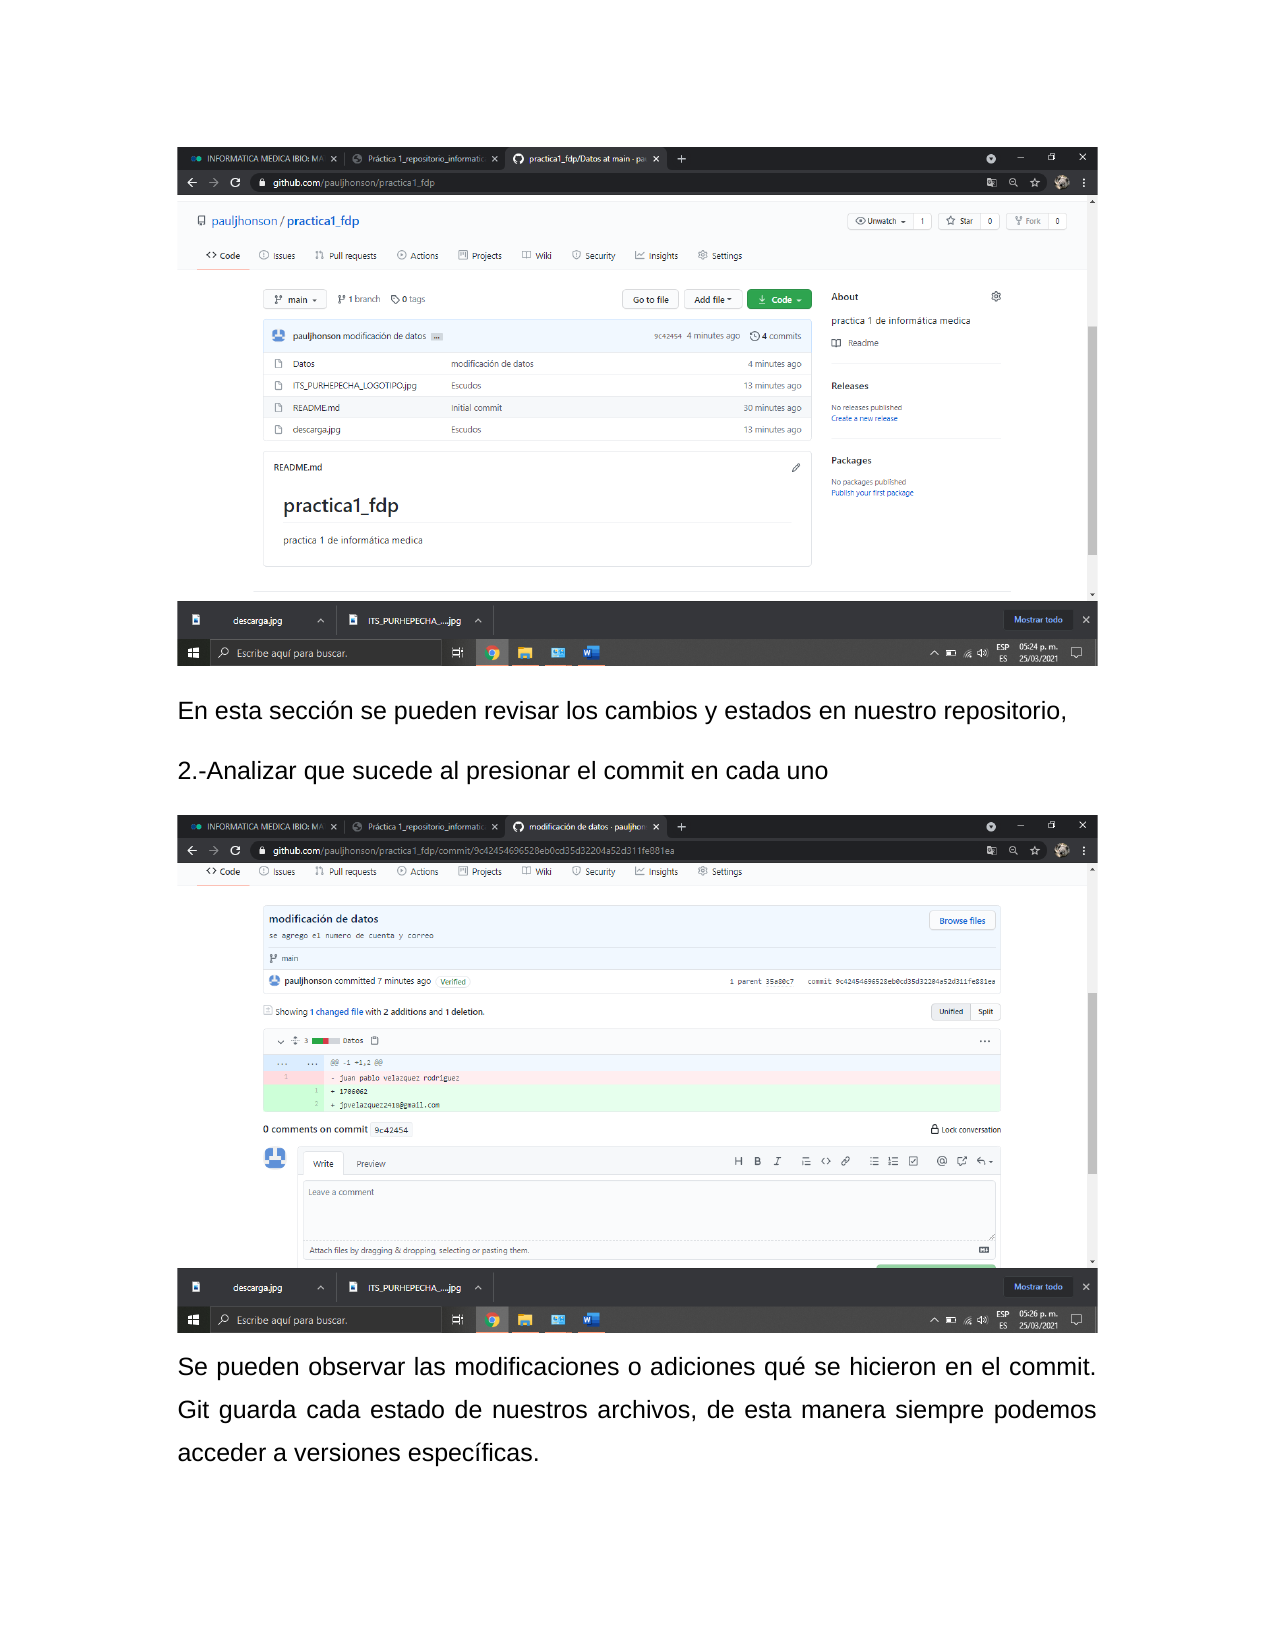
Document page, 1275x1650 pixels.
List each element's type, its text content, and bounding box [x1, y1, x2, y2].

text Se pueden observar las modificaciones o adiciones qué se hicieron en el commit. Git guarda cada estado de nuestros archivos, de esta manera siempre podemos acceder a versiones específicas. [177, 1352, 1098, 1467]
text 2.-Analizar que sucede al presionar el commit en cada uno [177, 756, 1098, 784]
text En esta sección se pueden revisar los cambios y estados en nuestro repositorio, [177, 696, 1098, 724]
picture [177, 147, 1098, 666]
picture [177, 815, 1098, 1333]
